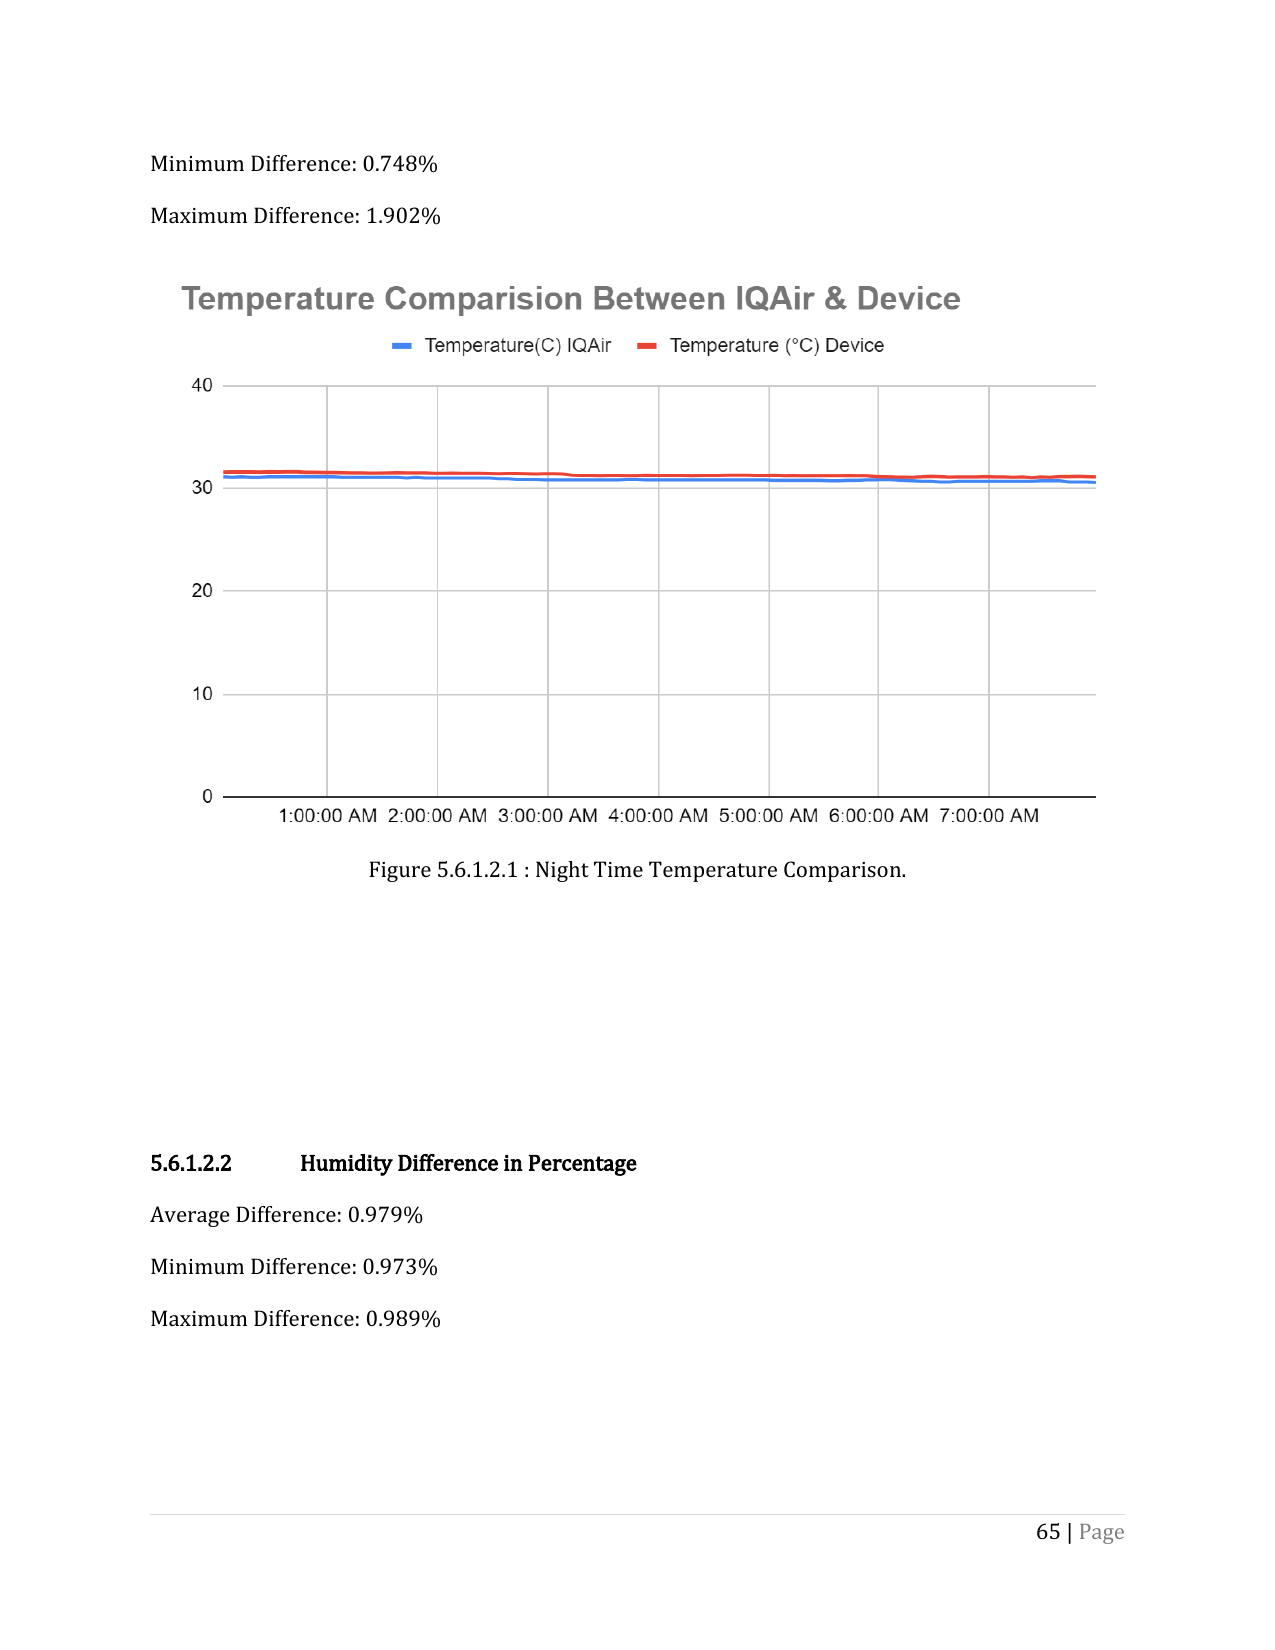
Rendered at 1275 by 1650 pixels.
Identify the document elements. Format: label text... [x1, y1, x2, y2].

text Maximum Difference: 0.989% [150, 1304, 1125, 1331]
text Minimum Difference: 0.973% [150, 1252, 1125, 1279]
text Maximum Difference: 1.902% [150, 202, 1125, 229]
text Minimum Difference: 0.748% [150, 150, 1125, 177]
text Figure 5.6.1.2.1 : Night Time Temperature Comparison. [150, 856, 1125, 883]
text Average Difference: 0.979% [150, 1200, 1125, 1227]
subtitle 5.6.1.2.2 Humidity Difference in Percentage [150, 1148, 1125, 1175]
picture [150, 253, 1125, 856]
